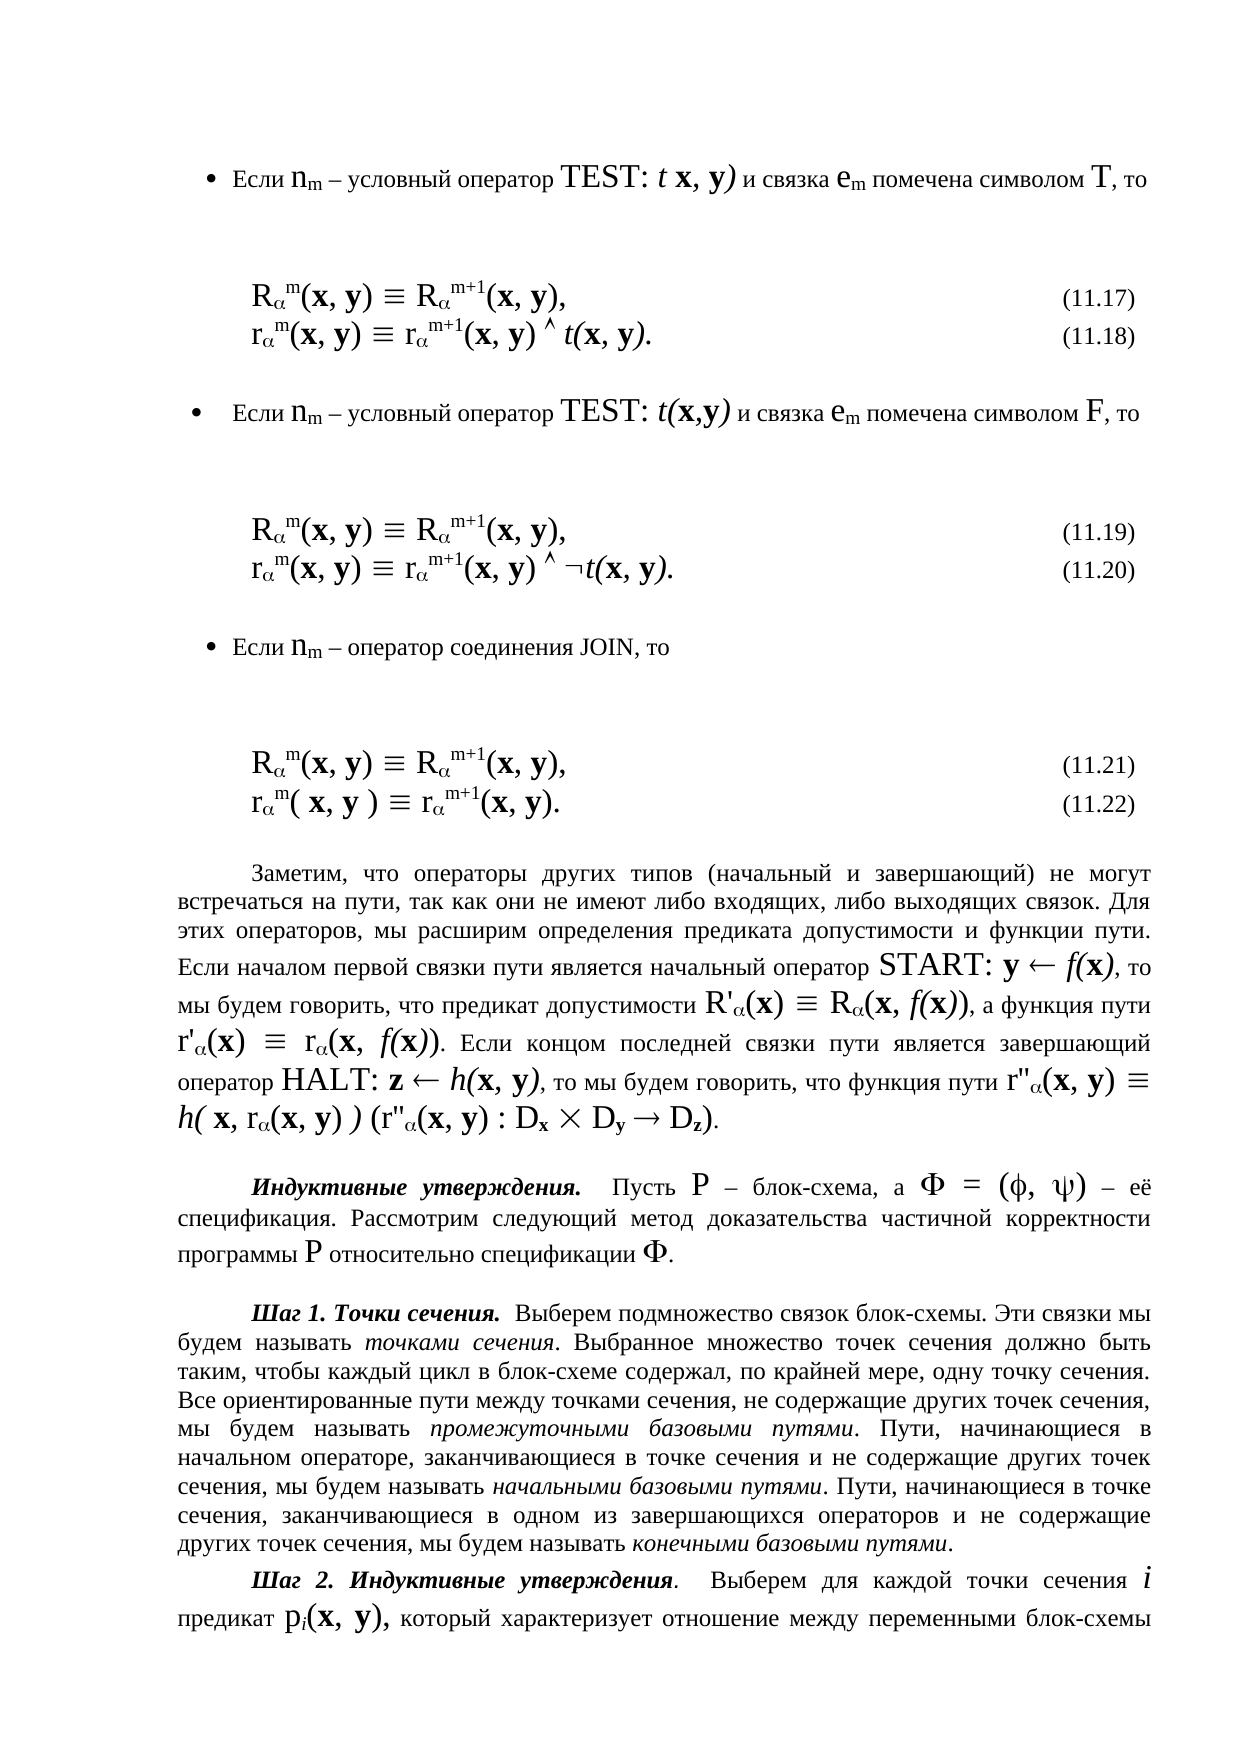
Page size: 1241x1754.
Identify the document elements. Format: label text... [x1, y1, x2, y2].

text Rm(x, y) Rm+1(x, y), (11.17) [177, 275, 1152, 313]
text rm( x, y ) rm+1(x, y). (11.22) [177, 781, 1152, 819]
text Rm(x, y) Rm+1(x, y), (11.19) [177, 509, 1152, 547]
text rm(x, y) rm+1(x, y) t(x, y). (11.18) [177, 313, 1152, 352]
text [177, 1557, 1152, 1634]
list Если nm – условный оператор TEST: t(x,y) и связка em помечена символом F, то [177, 390, 1152, 428]
text rm(x, y) rm+1(x, y) t(x, y). (11.20) [177, 547, 1152, 586]
list Если nm – условный оператор TEST: t x, y) и связка em помечена символом T, то [177, 156, 1152, 195]
text Шаг 1. Точки сечения. Выберем подмножество связок блок-схемы. Эти связки мы будем называть точками сечения. Выбранное множество точек сечения должно быть таким, чтобы каждый цикл в блок-схеме содержал, по крайней мере, одну точку сечения. Все ориентированные пути между точками сечения, не содержащие других точек сечения, мы будем называть промежуточными базовыми путями. Пути, начинающиеся в начальном операторе, заканчивающиеся в точке сечения и не содержащие других точек сечения, мы будем называть начальными базовыми путями. Пути, начинающиеся в точке сечения, заканчивающиеся в одном из завершающихся операторов и не содержащие других точек сечения, мы будем называть конечными базовыми путями. [177, 1298, 1152, 1557]
text Индуктивные утверждения. Пусть P – блок-схема, а = (, ) – её спецификация. Рассмотрим следующий метод доказательства частичной корректности программы P относительно спецификации . [177, 1164, 1152, 1270]
list Если nm – оператор соединения JOIN, то [207, 624, 1152, 662]
text Заметим, что операторы других типов (начальный и завершающий) не могут встречаться на пути, так как они не имеют либо входящих, либо выходящих связок. Для этих операторов, мы расширим определения предиката допустимости и функции пути. Если началом первой связки пути является начальный оператор START: y f(x), то мы будем говорить, что предикат допустимости R'(x) R(x, f(x)), а функция пути r'(x) r(x, f(x)). Если концом последней связки пути является завершающий оператор HALT: z h(x, y), то мы будем говорить, что функция пути r''(x, y) h( x, r(x, y) ) (r''(x, y) : Dx Dy Dz). [177, 858, 1152, 1136]
text Rm(x, y) Rm+1(x, y), (11.21) [177, 743, 1152, 781]
